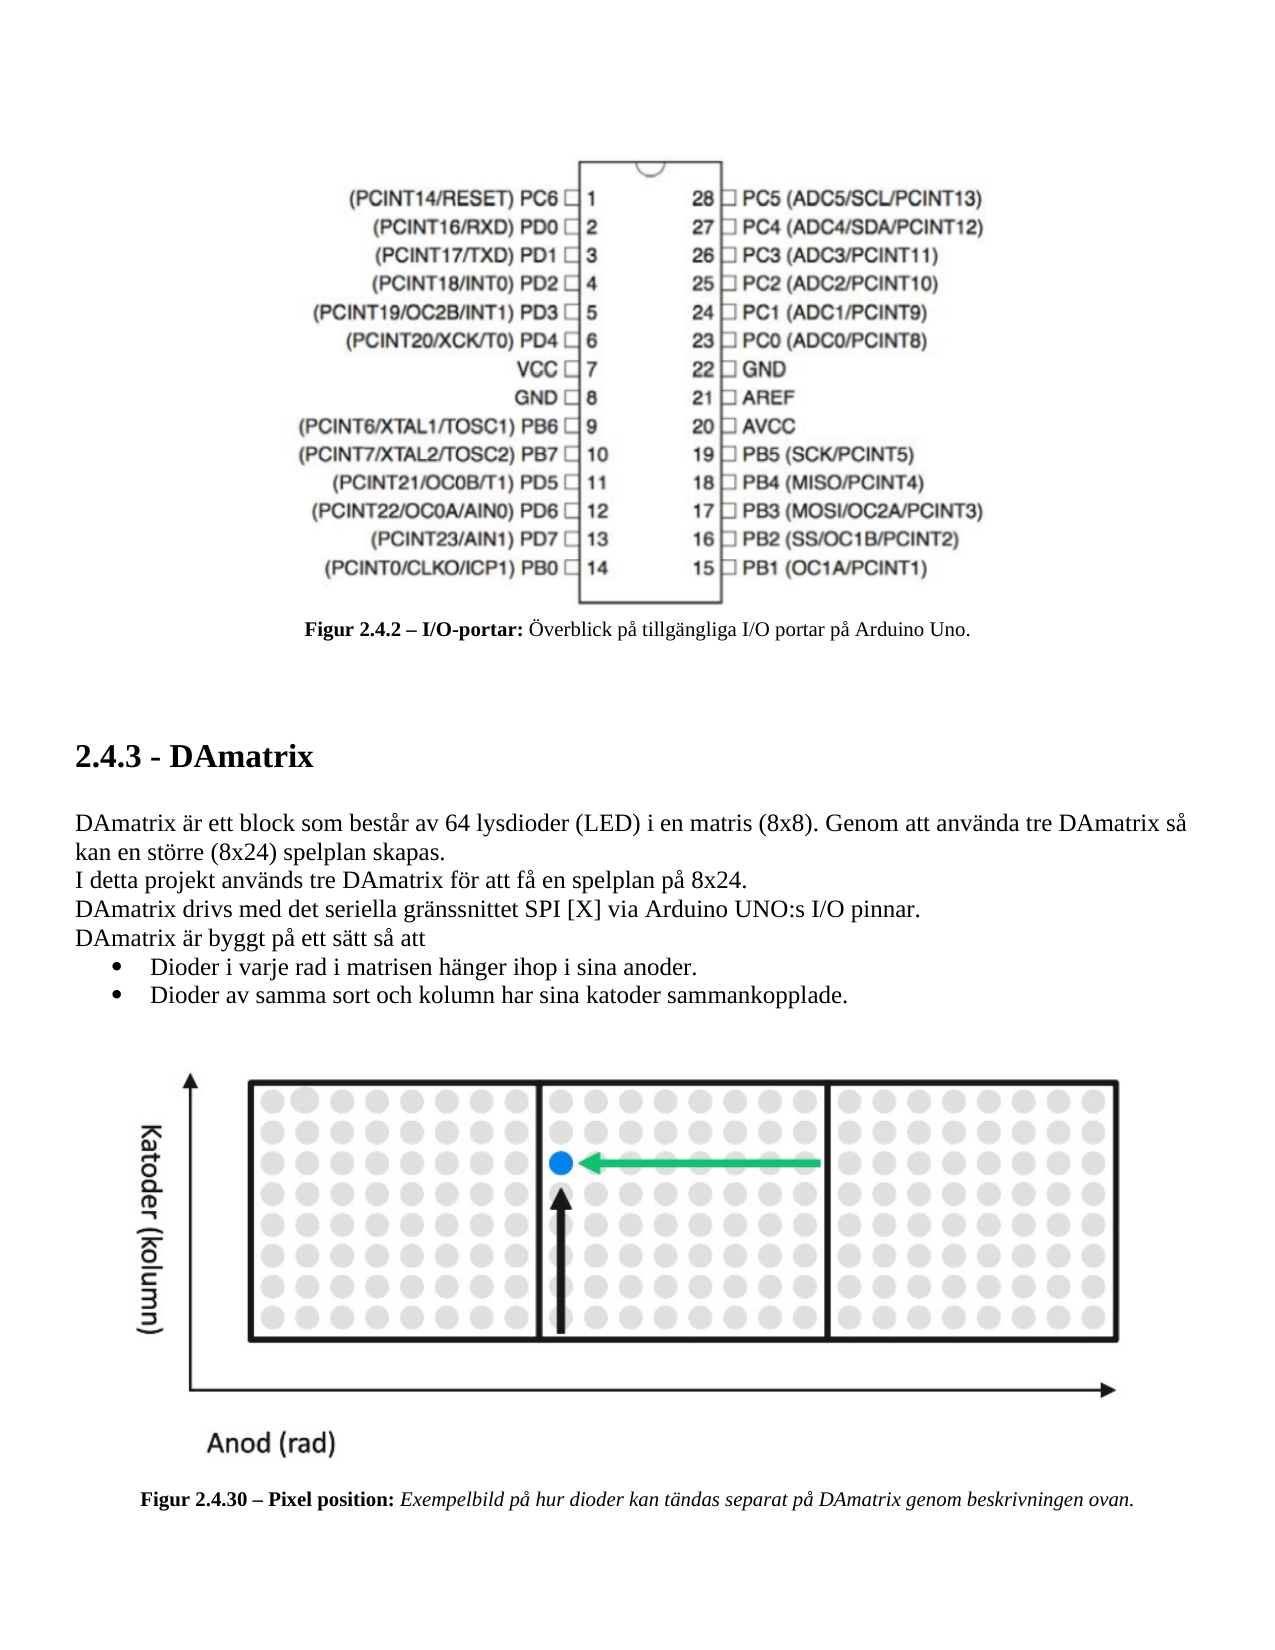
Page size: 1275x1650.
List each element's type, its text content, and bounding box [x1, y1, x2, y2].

picture [84, 1038, 1191, 1487]
text Figur 2.4.30 – Pixel position: Exempelbild på hur dioder kan tändas separat på DAmatrix genom beskrivningen ovan. [75, 1487, 1200, 1511]
text DAmatrix är byggt på ett sätt så att [75, 923, 1200, 952]
text DAmatrix drivs med det seriella gränssnittet SPI [X] via Arduino UNO:s I/O pinnar. [75, 894, 1200, 923]
text I detta projekt används tre DAmatrix för att få en spelplan på 8x24. [75, 866, 1200, 894]
list Dioder i varje rad i matrisen hänger ihop i sina anoder. [112, 952, 1200, 981]
text DAmatrix är ett block som består av 64 lysdioder (LED) i en matris (8x8). Genom att använda tre DAmatrix så kan en större (8x24) spelplan skapas. [75, 808, 1200, 866]
text 2.4.3 - DAmatrix [75, 736, 1200, 774]
picture [75, 131, 1110, 617]
text Figur 2.4.2 – I/O-portar: Överblick på tillgängliga I/O portar på Arduino Uno. [75, 617, 1200, 641]
list Dioder av samma sort och kolumn har sina katoder sammankopplade. [112, 981, 1200, 1009]
